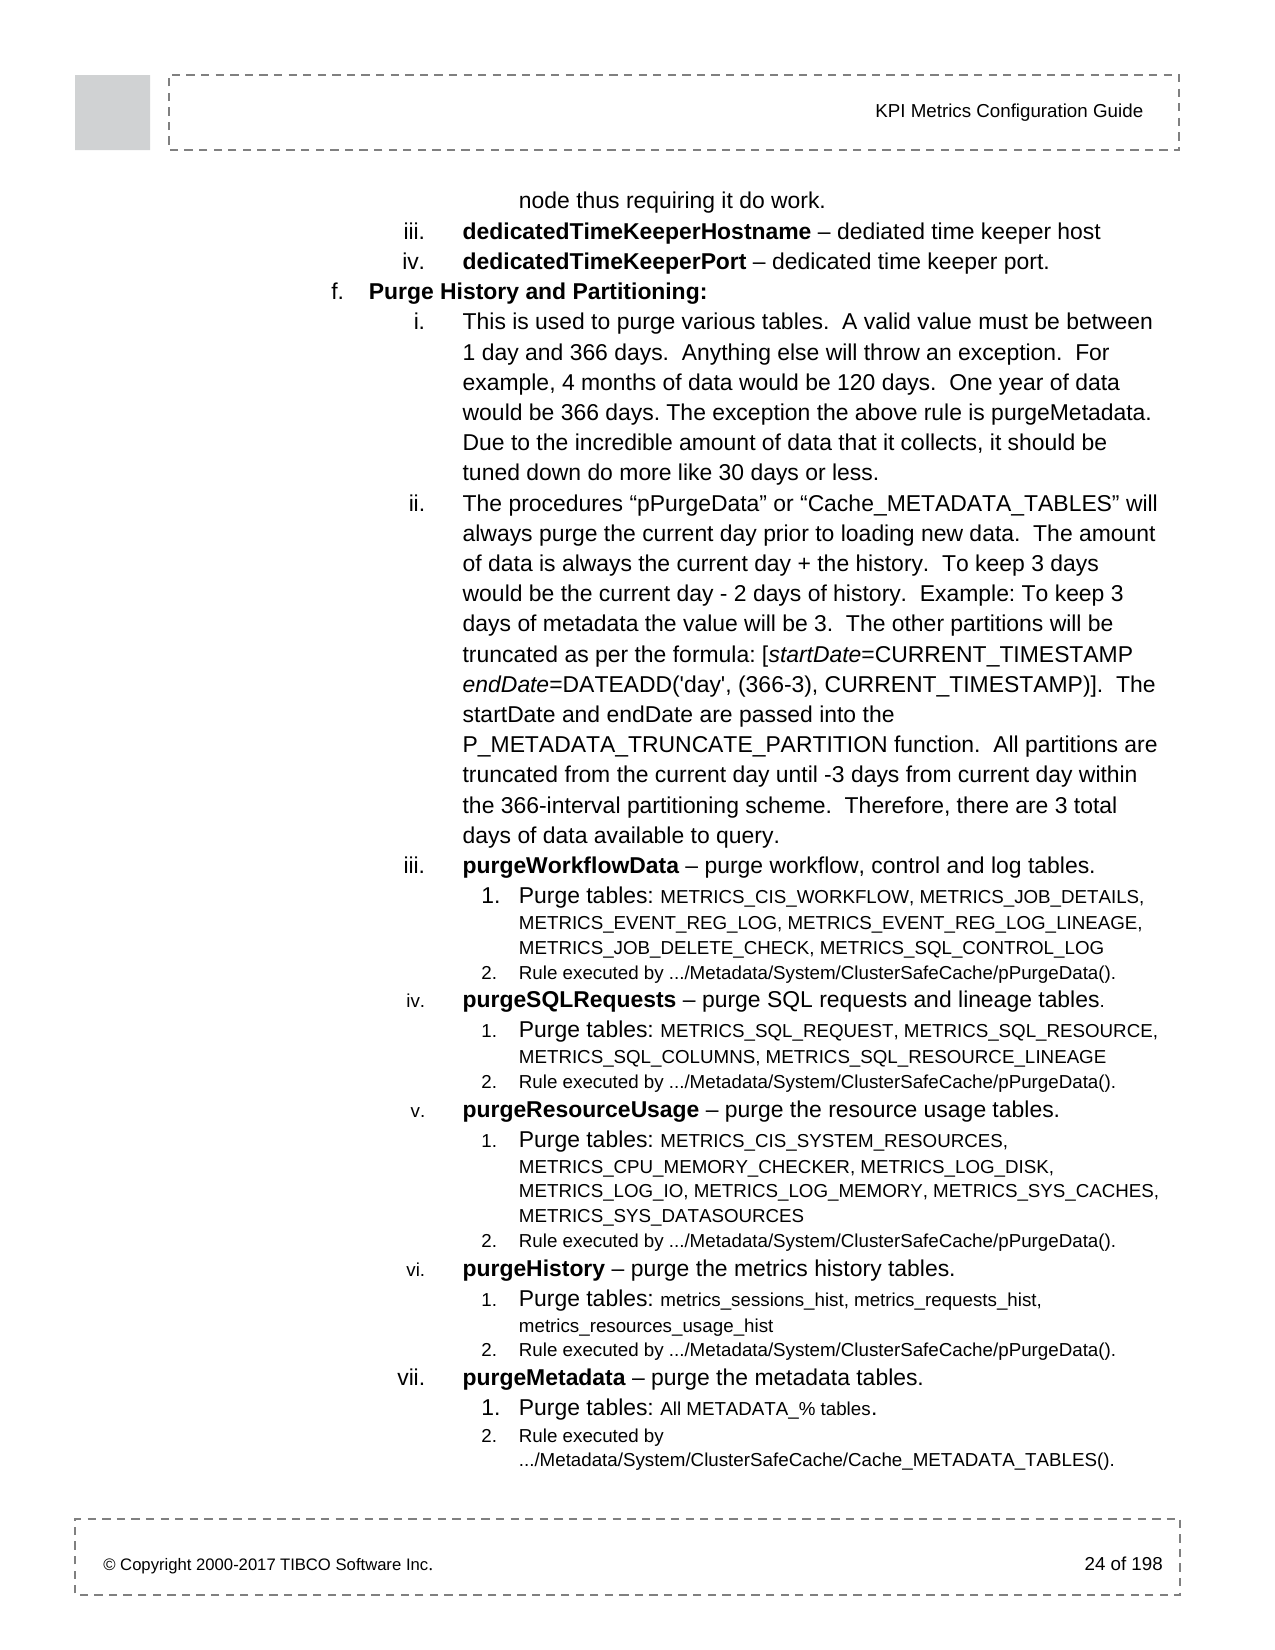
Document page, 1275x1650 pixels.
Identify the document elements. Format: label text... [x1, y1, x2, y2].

list Rule executed by .../Metadata/System/ClusterSafeCache/pPurgeData(). [481, 1339, 1162, 1361]
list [481, 187, 1162, 214]
list Rule executed by .../Metadata/System/ClusterSafeCache/pPurgeData(). [481, 1230, 1162, 1251]
list Purge tables: METRICS_SQL_REQUEST, METRICS_SQL_RESOURCE, METRICS_SQL_COLUMNS, METRICS_SQL_RESOURCE_LINEAGE [481, 1016, 1162, 1068]
list Purge tables: METRICS_CIS_WORKFLOW, METRICS_JOB_DETAILS, METRICS_EVENT_REG_LOG, METRICS_EVENT_REG_LOG_LINEAGE, METRICS_JOB_DELETE_CHECK, METRICS_SQL_CONTROL_LOG [481, 882, 1162, 958]
list purgeHistory – purge the metrics history tables. [425, 1254, 1162, 1281]
list Purge tables: All METADATA_% tables. [481, 1394, 1162, 1421]
list purgeMetadata – purge the metadata tables. [425, 1364, 1162, 1390]
list Rule executed by .../Metadata/System/ClusterSafeCache/pPurgeData(). [481, 961, 1162, 983]
list dedicatedTimeKeeperHostname – dediated time keeper host [425, 218, 1162, 244]
list purgeSQLRequests – purge SQL requests and lineage tables. [425, 986, 1162, 1013]
list Purge History and Partitioning: [331, 278, 1162, 304]
list purgeWorkflowData – purge workflow, control and log tables. [425, 852, 1162, 878]
list The procedures “pPurgeData” or “Cache_METADATA_TABLES” will always purge the current day prior to loading new data. The amount of data is always the current day + the history. To keep 3 days would be the current day - 2 days of history. Example: To keep 3 days of metadata the value will be 3. The other partitions will be truncated as per the formula: [startDate=CURRENT_TIMESTAMP endDate=DATEADD('day', (366-3), CURRENT_TIMESTAMP)]. The startDate and endDate are passed into the P_METADATA_TRUNCATE_PARTITION function. All partitions are truncated from the current day until -3 days from current day within the 366-interval partitioning scheme. Therefore, there are 3 total days of data available to query. [425, 489, 1162, 848]
list dedicatedTimeKeeperPort – dedicated time keeper port. [425, 248, 1162, 274]
list purgeResourceUsage – purge the resource usage tables. [425, 1096, 1162, 1122]
list Purge tables: METRICS_CIS_SYSTEM_RESOURCES, METRICS_CPU_MEMORY_CHECKER, METRICS_LOG_DISK, METRICS_LOG_IO, METRICS_LOG_MEMORY, METRICS_SYS_CACHES, METRICS_SYS_DATASOURCES [481, 1126, 1162, 1227]
list Rule executed by .../Metadata/System/ClusterSafeCache/Cache_METADATA_TABLES(). [481, 1424, 1162, 1471]
list This is used to purge various tables. A valid value must be between 1 day and 366 days. Anything else will throw an exception. For example, 4 months of data would be 120 days. One year of data would be 366 days. The exception the above rule is purgeMetadata. Due to the incredible amount of data that it collects, it should be tuned down do more like 30 days or less. [425, 308, 1162, 486]
list Rule executed by .../Metadata/System/ClusterSafeCache/pPurgeData(). [481, 1071, 1162, 1092]
list Purge tables: metrics_sessions_hist, metrics_requests_hist, metrics_resources_usage_hist [481, 1285, 1162, 1336]
